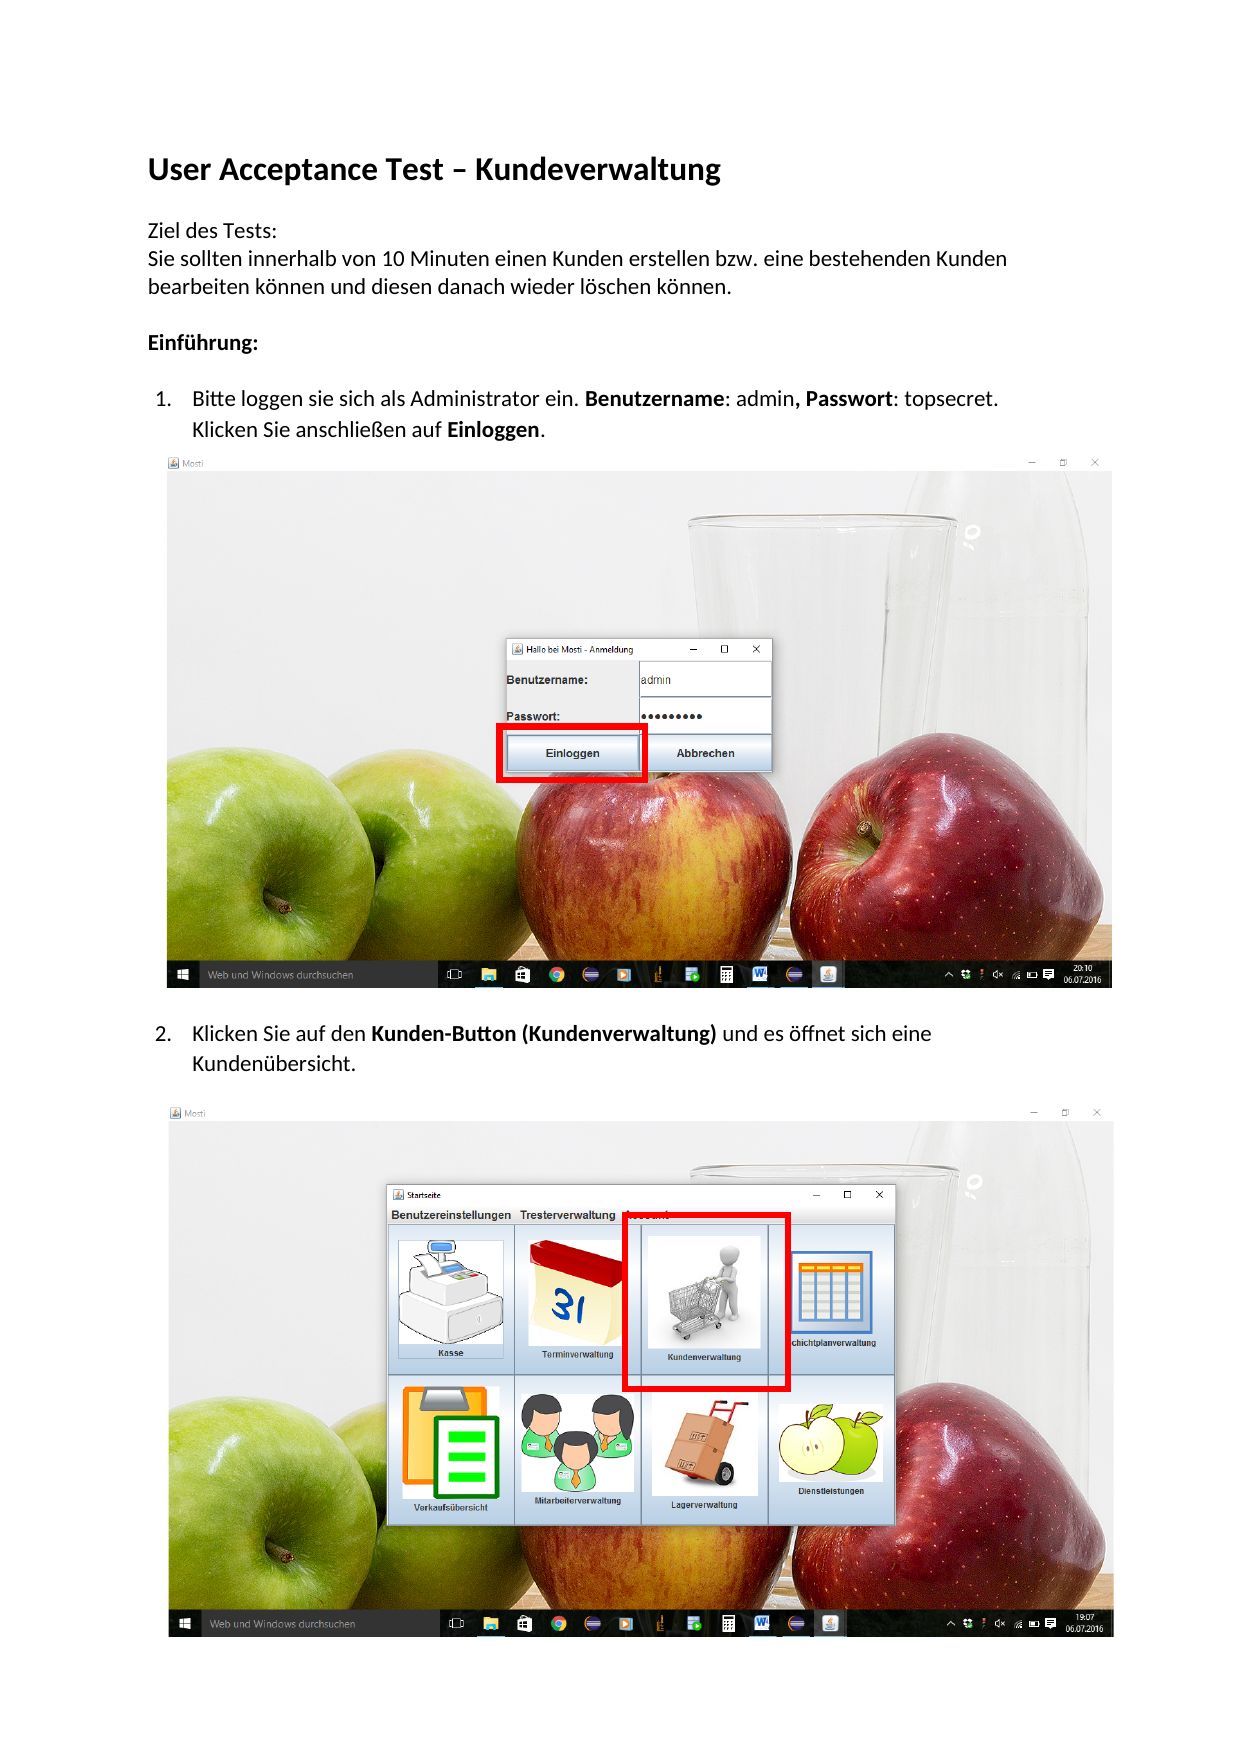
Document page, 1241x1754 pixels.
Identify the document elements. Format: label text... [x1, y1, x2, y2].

list Klicken Sie auf den Kunden-Button (Kundenverwaltung) und es öffnet sich eine Kundenübersicht. [154, 1019, 1093, 1077]
list Klicken Sie anschließen auf Einloggen. [192, 415, 1093, 443]
picture [168, 1105, 1114, 1637]
text User Acceptance Test – Kundeverwaltung [148, 148, 1093, 188]
list Bitte loggen sie sich als Administrator ein. Benutzername: admin, Passwort: topsecret. [154, 384, 1093, 412]
text Einführung: [148, 328, 1093, 356]
picture [166, 456, 1112, 988]
text Ziel des Tests: Sie sollten innerhalb von 10 Minuten einen Kunden erstellen bzw. eine bestehenden Kunden bearbeiten können und diesen danach wieder löschen können. [148, 216, 1093, 300]
